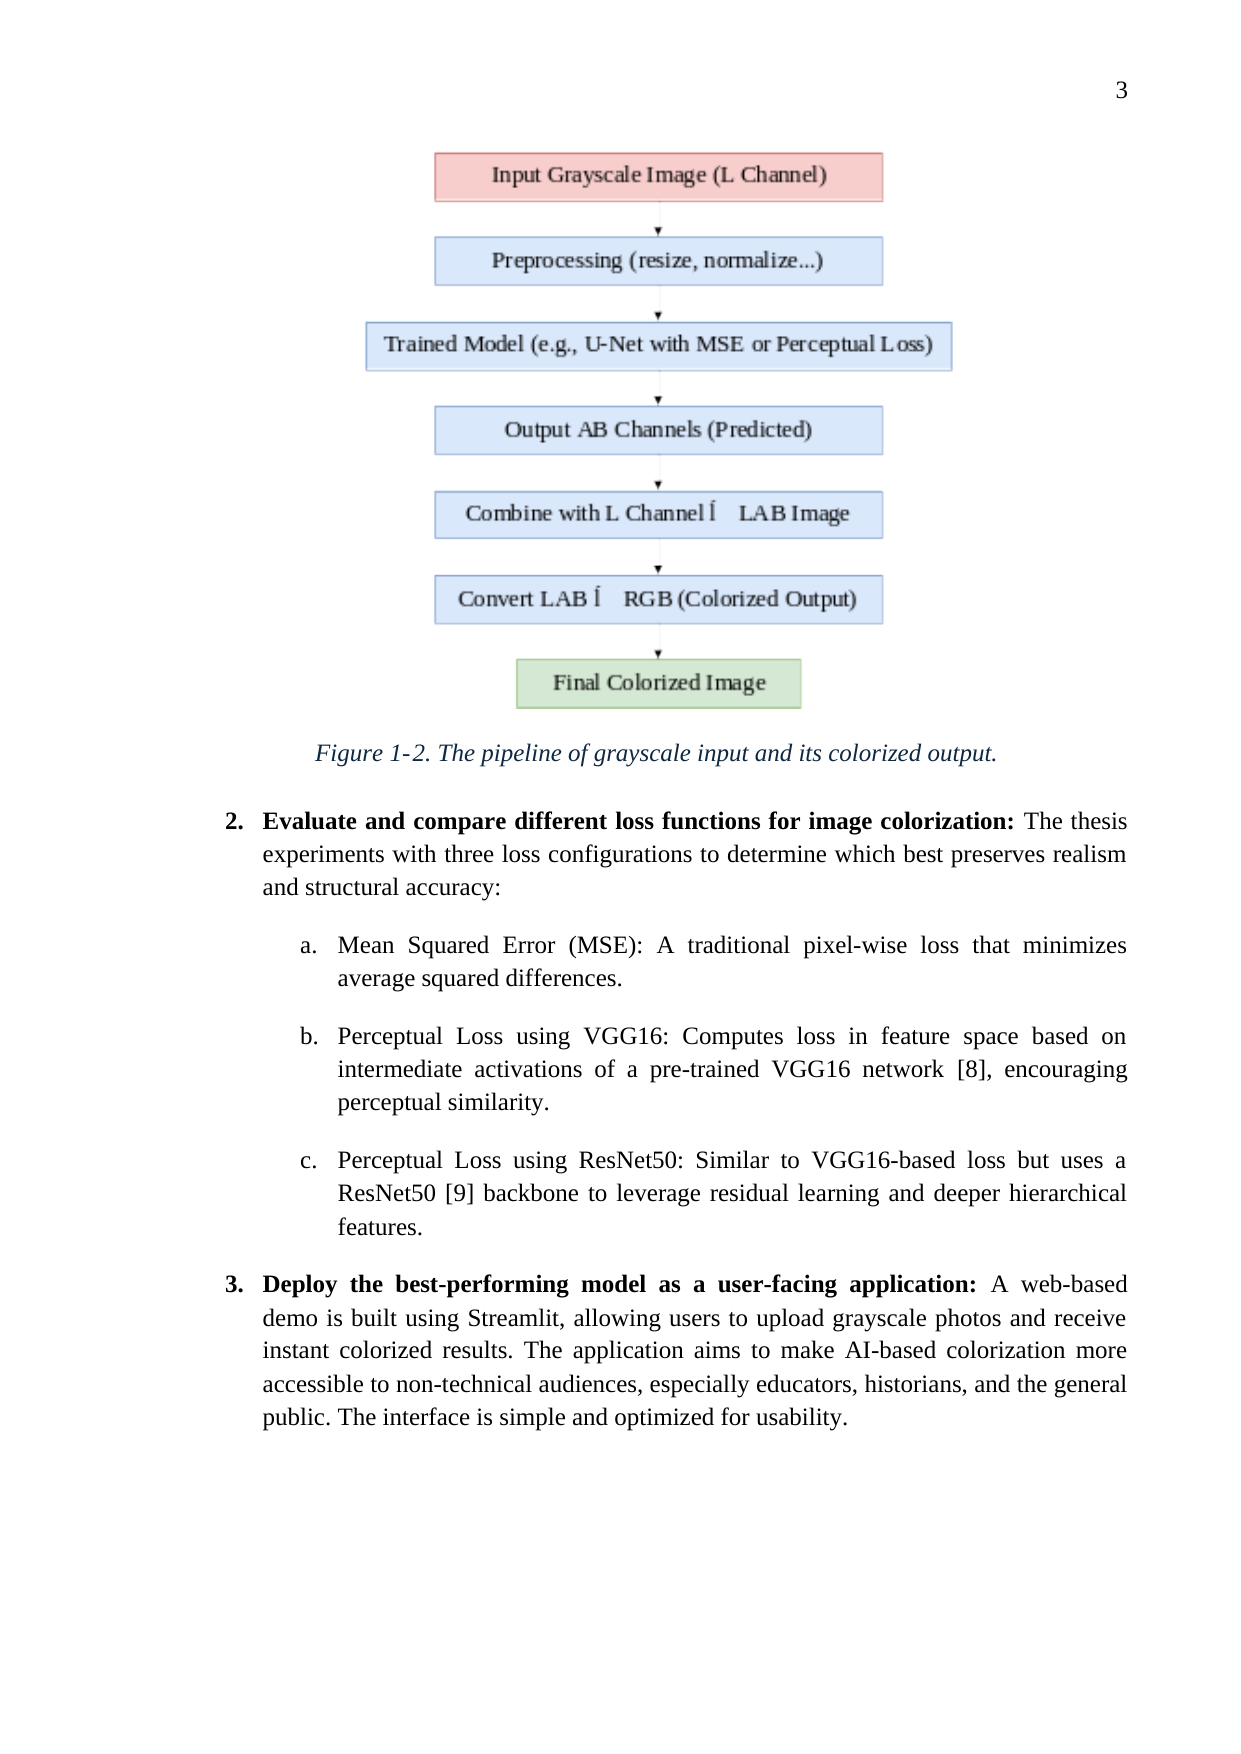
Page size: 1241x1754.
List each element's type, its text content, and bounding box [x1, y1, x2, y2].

list Deploy the best-performing model as a user-facing application: A web-based demo is built using Streamlit, allowing users to upload grayscale photos and receive instant colorized results. The application aims to make AI-based colorization more accessible to non-technical audiences, especially educators, historians, and the general public. The interface is simple and optimized for usability. [225, 1269, 1128, 1430]
list Perceptual Loss using VGG16: Computes loss in feature space based on intermediate activations of a pre-trained VGG16 network , encouraging perceptual similarity. [300, 1021, 1128, 1116]
list Perceptual Loss using ResNet50: Similar to VGG16-based loss but uses a ResNet50 backbone to leverage residual learning and deeper hierarchical features. [300, 1146, 1128, 1240]
list Evaluate and compare different loss functions for image colorization: The thesis experiments with three loss configurations to determine which best preserves realism and structural accuracy: [225, 806, 1128, 901]
list Mean Squared Error (MSE): A traditional pixel-wise loss that minimizes average squared differences. [300, 930, 1128, 992]
